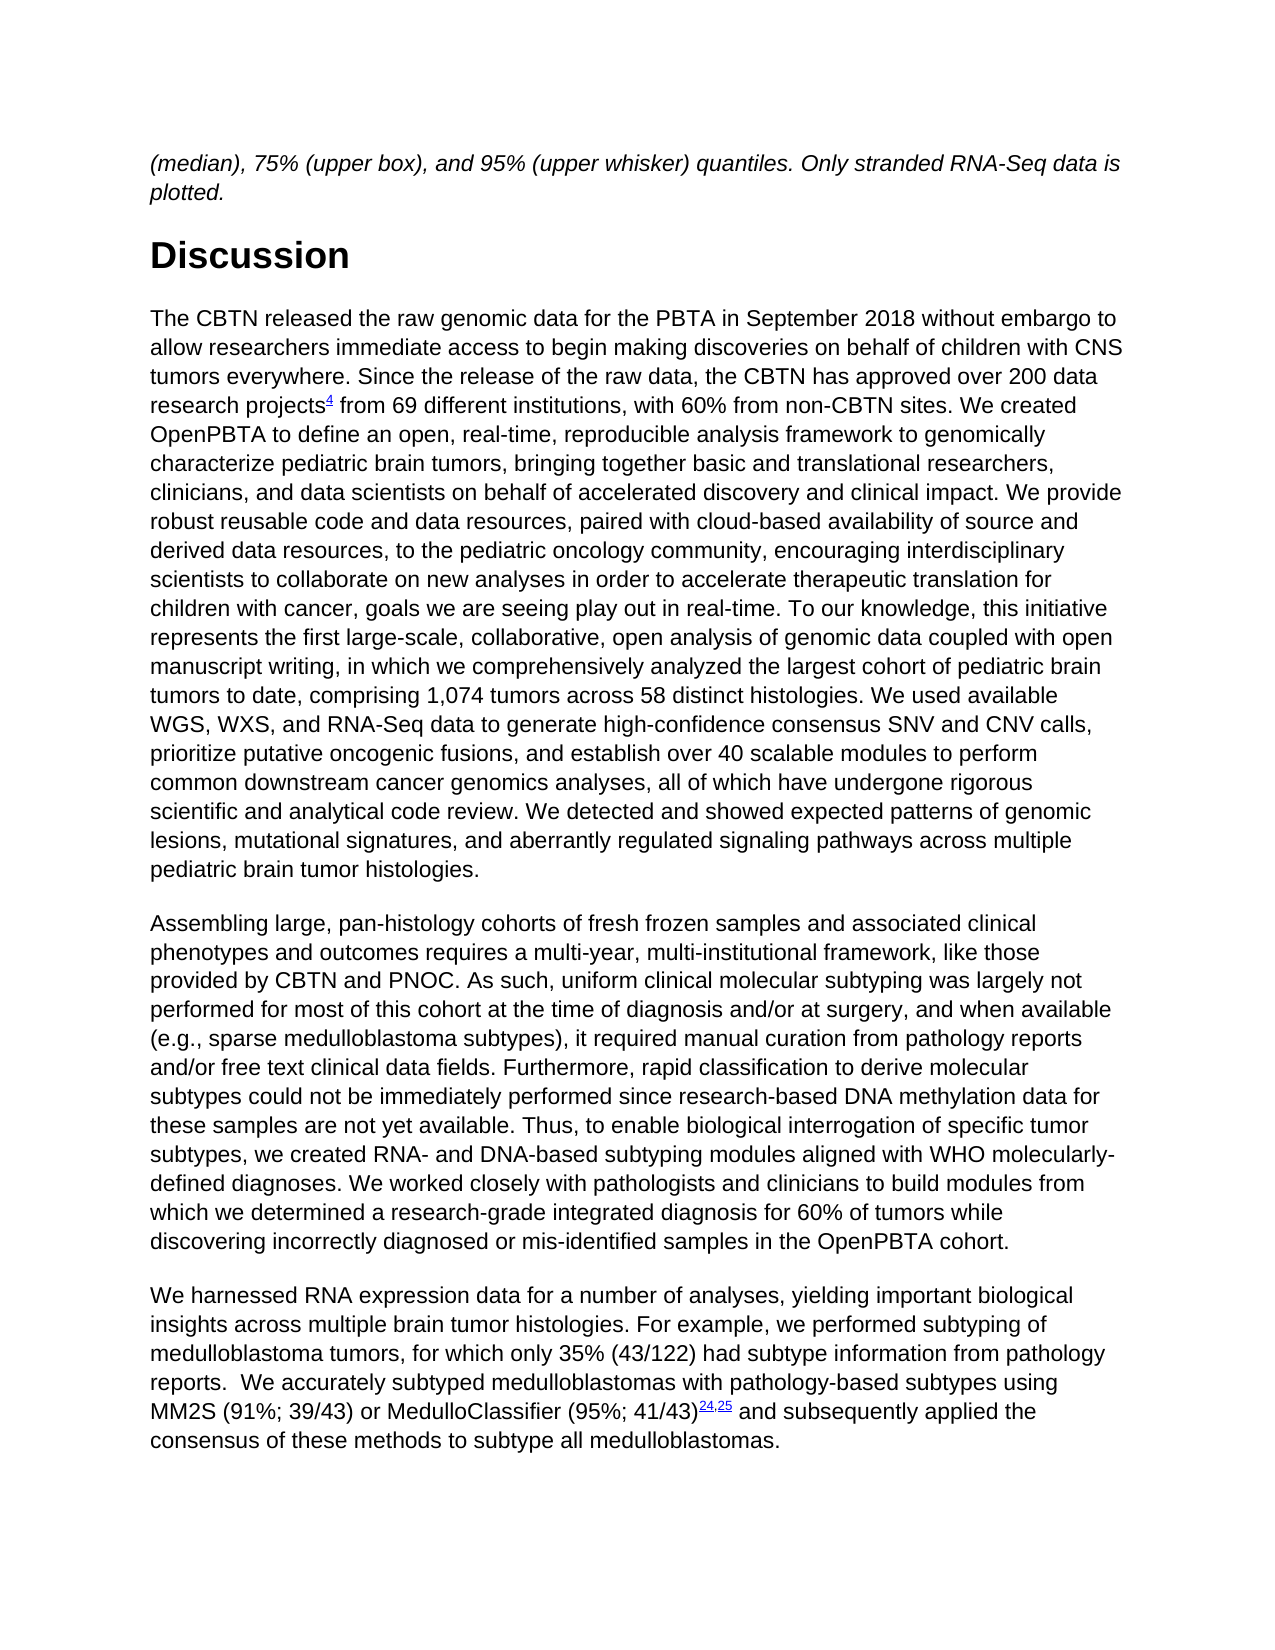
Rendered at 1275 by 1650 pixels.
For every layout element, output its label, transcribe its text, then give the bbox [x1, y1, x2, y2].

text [150, 150, 1125, 205]
subtitle Discussion [150, 233, 1125, 276]
text Assembling large, pan-histology cohorts of fresh frozen samples and associated clinical phenotypes and outcomes requires a multi-year, multi-institutional framework, like those provided by CBTN and PNOC. As such, uniform clinical molecular subtyping was largely not performed for most of this cohort at the time of diagnosis and/or at surgery, and when available (e.g., sparse medulloblastoma subtypes), it required manual curation from pathology reports and/or free text clinical data fields. Furthermore, rapid classification to derive molecular subtypes could not be immediately performed since research-based DNA methylation data for these samples are not yet available. Thus, to enable biological interrogation of specific tumor subtypes, we created RNA- and DNA-based subtyping modules aligned with WHO molecularly-defined diagnoses. We worked closely with pathologists and clinicians to build modules from which we determined a research-grade integrated diagnosis for 60% of tumors while discovering incorrectly diagnosed or mis-identified samples in the OpenPBTA cohort. [150, 909, 1125, 1254]
text The CBTN released the raw genomic data for the PBTA in September 2018 without embargo to allow researchers immediate access to begin making discoveries on behalf of children with CNS tumors everywhere. Since the release of the raw data, the CBTN has approved over 200 data research projects4 from 69 different institutions, with 60% from non-CBTN sites. We created OpenPBTA to define an open, real-time, reproducible analysis framework to genomically characterize pediatric brain tumors, bringing together basic and translational researchers, clinicians, and data scientists on behalf of accelerated discovery and clinical impact. We provide robust reusable code and data resources, paired with cloud-based availability of source and derived data resources, to the pediatric oncology community, encouraging interdisciplinary scientists to collaborate on new analyses in order to accelerate therapeutic translation for children with cancer, goals we are seeing play out in real-time. To our knowledge, this initiative represents the first large-scale, collaborative, open analysis of genomic data coupled with open manuscript writing, in which we comprehensively analyzed the largest cohort of pediatric brain tumors to date, comprising 1,074 tumors across 58 distinct histologies. We used available WGS, WXS, and RNA-Seq data to generate high-confidence consensus SNV and CNV calls, prioritize putative oncogenic fusions, and establish over 40 scalable modules to perform common downstream cancer genomics analyses, all of which have undergone rigorous scientific and analytical code review. We detected and showed expected patterns of genomic lesions, mutational signatures, and aberrantly regulated signaling pathways across multiple pediatric brain tumor histologies. [150, 305, 1125, 882]
text We harnessed RNA expression data for a number of analyses, yielding important biological insights across multiple brain tumor histologies. For example, we performed subtyping of medulloblastoma tumors, for which only 35% (43/122) had subtype information from pathology reports. We accurately subtyped medulloblastomas with pathology-based subtypes using MM2S (91%; 39/43) or MedulloClassifier (95%; 41/43)24,25 and subsequently applied the consensus of these methods to subtype all medulloblastomas. [150, 1282, 1125, 1453]
